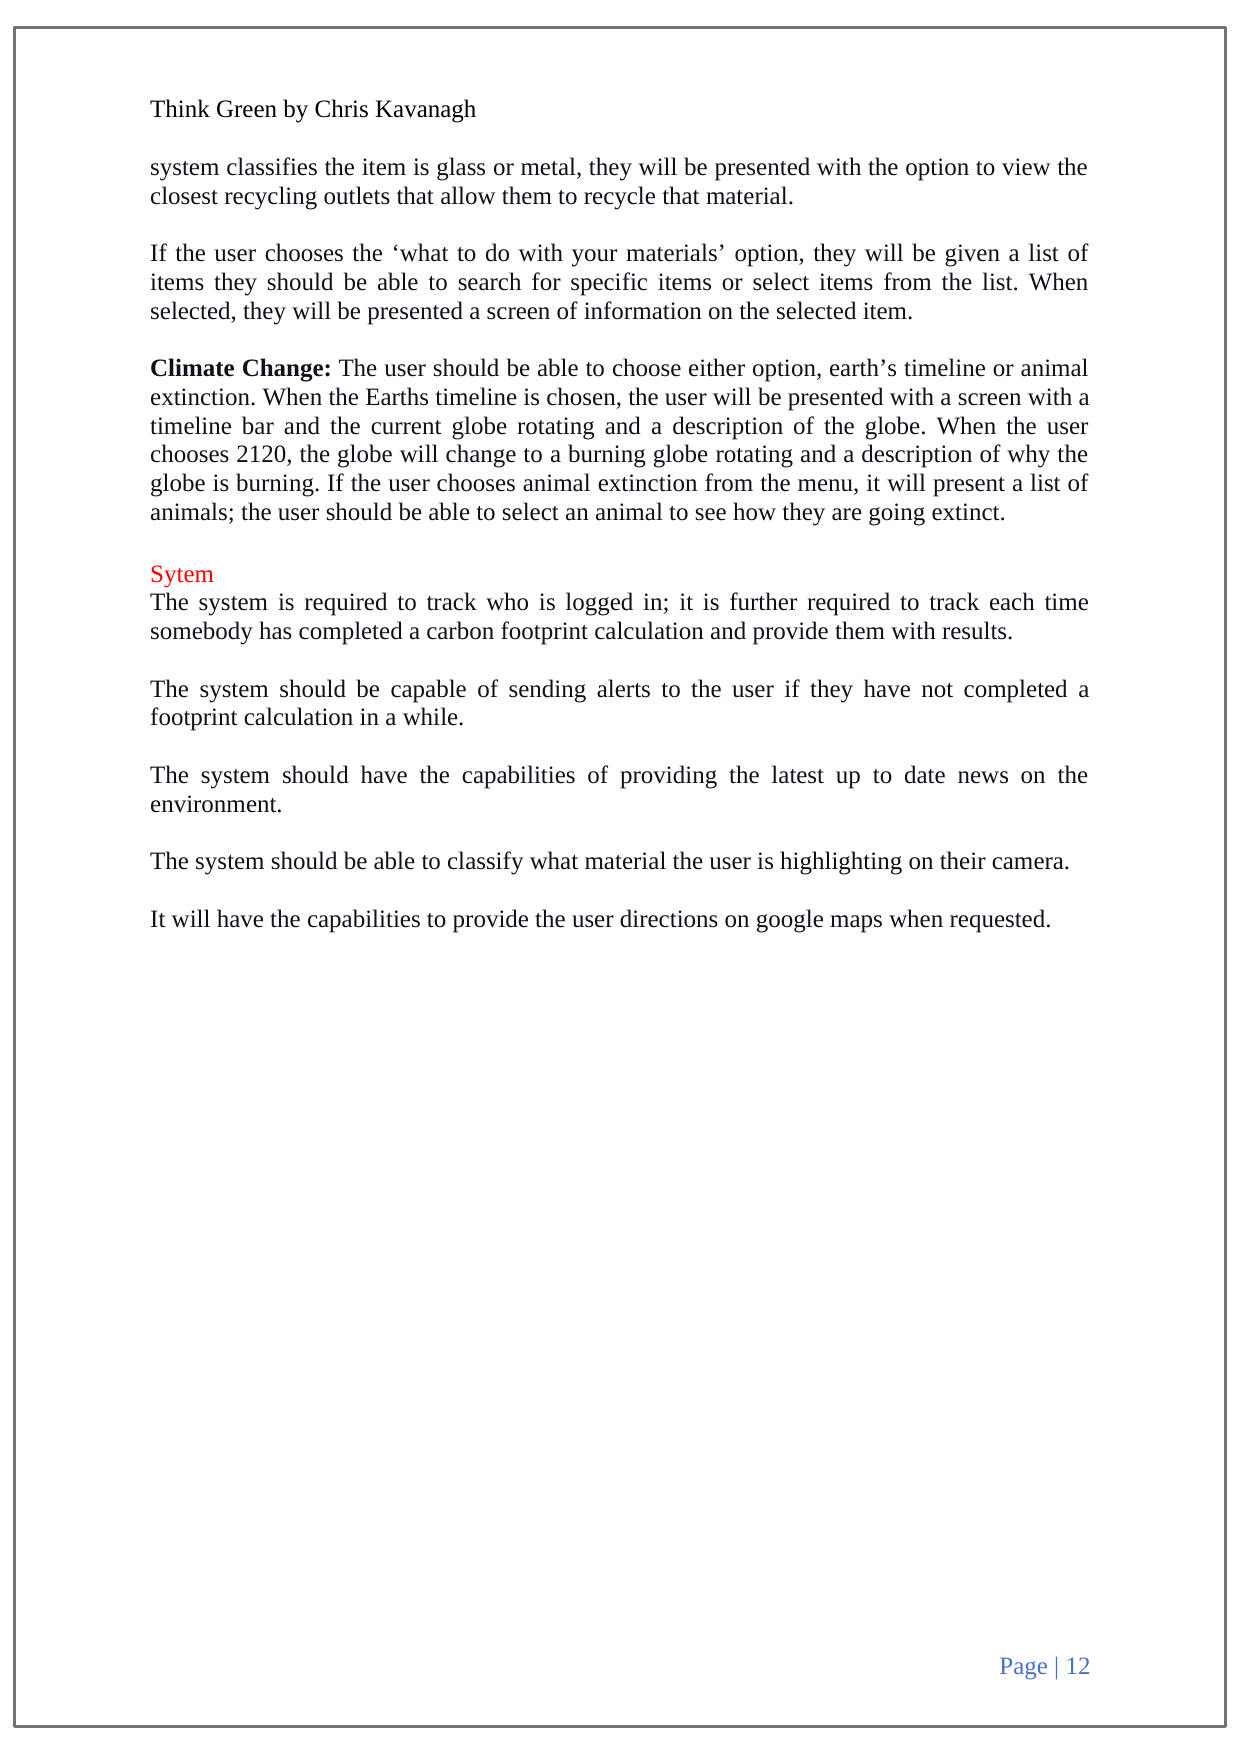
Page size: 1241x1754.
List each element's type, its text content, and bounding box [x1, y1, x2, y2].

text Climate Change: The user should be able to choose either option, earth’s timeline or animal extinction. When the Earths timeline is chosen, the user will be presented with a screen with a timeline bar and the current globe rotating and a description of the globe. When the user chooses 2120, the globe will change to a burning globe rotating and a description of why the globe is burning. If the user chooses animal extinction from the menu, it will present a list of animals; the user should be able to select an animal to see how they are going extinct. [150, 353, 1090, 526]
text The system should have the capabilities of providing the latest up to date news on the environment. [150, 760, 1090, 817]
text The system is required to track who is logged in; it is further required to track each time somebody has completed a carbon footprint calculation and provide them with results. [150, 587, 1090, 645]
subtitle Sytem [150, 559, 1090, 587]
text The system should be able to classify what material the user is highlighting on their camera. [150, 846, 1090, 875]
text It will have the capabilities to provide the user directions on google maps when requested. [150, 904, 1090, 932]
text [150, 152, 1090, 209]
text If the user chooses the ‘what to do with your materials’ option, they will be given a list of items they should be able to search for specific items or select items from the list. When selected, they will be presented a screen of information on the selected item. [150, 238, 1090, 324]
text The system should be capable of sending alerts to the user if they have not completed a footprint calculation in a while. [150, 674, 1090, 731]
